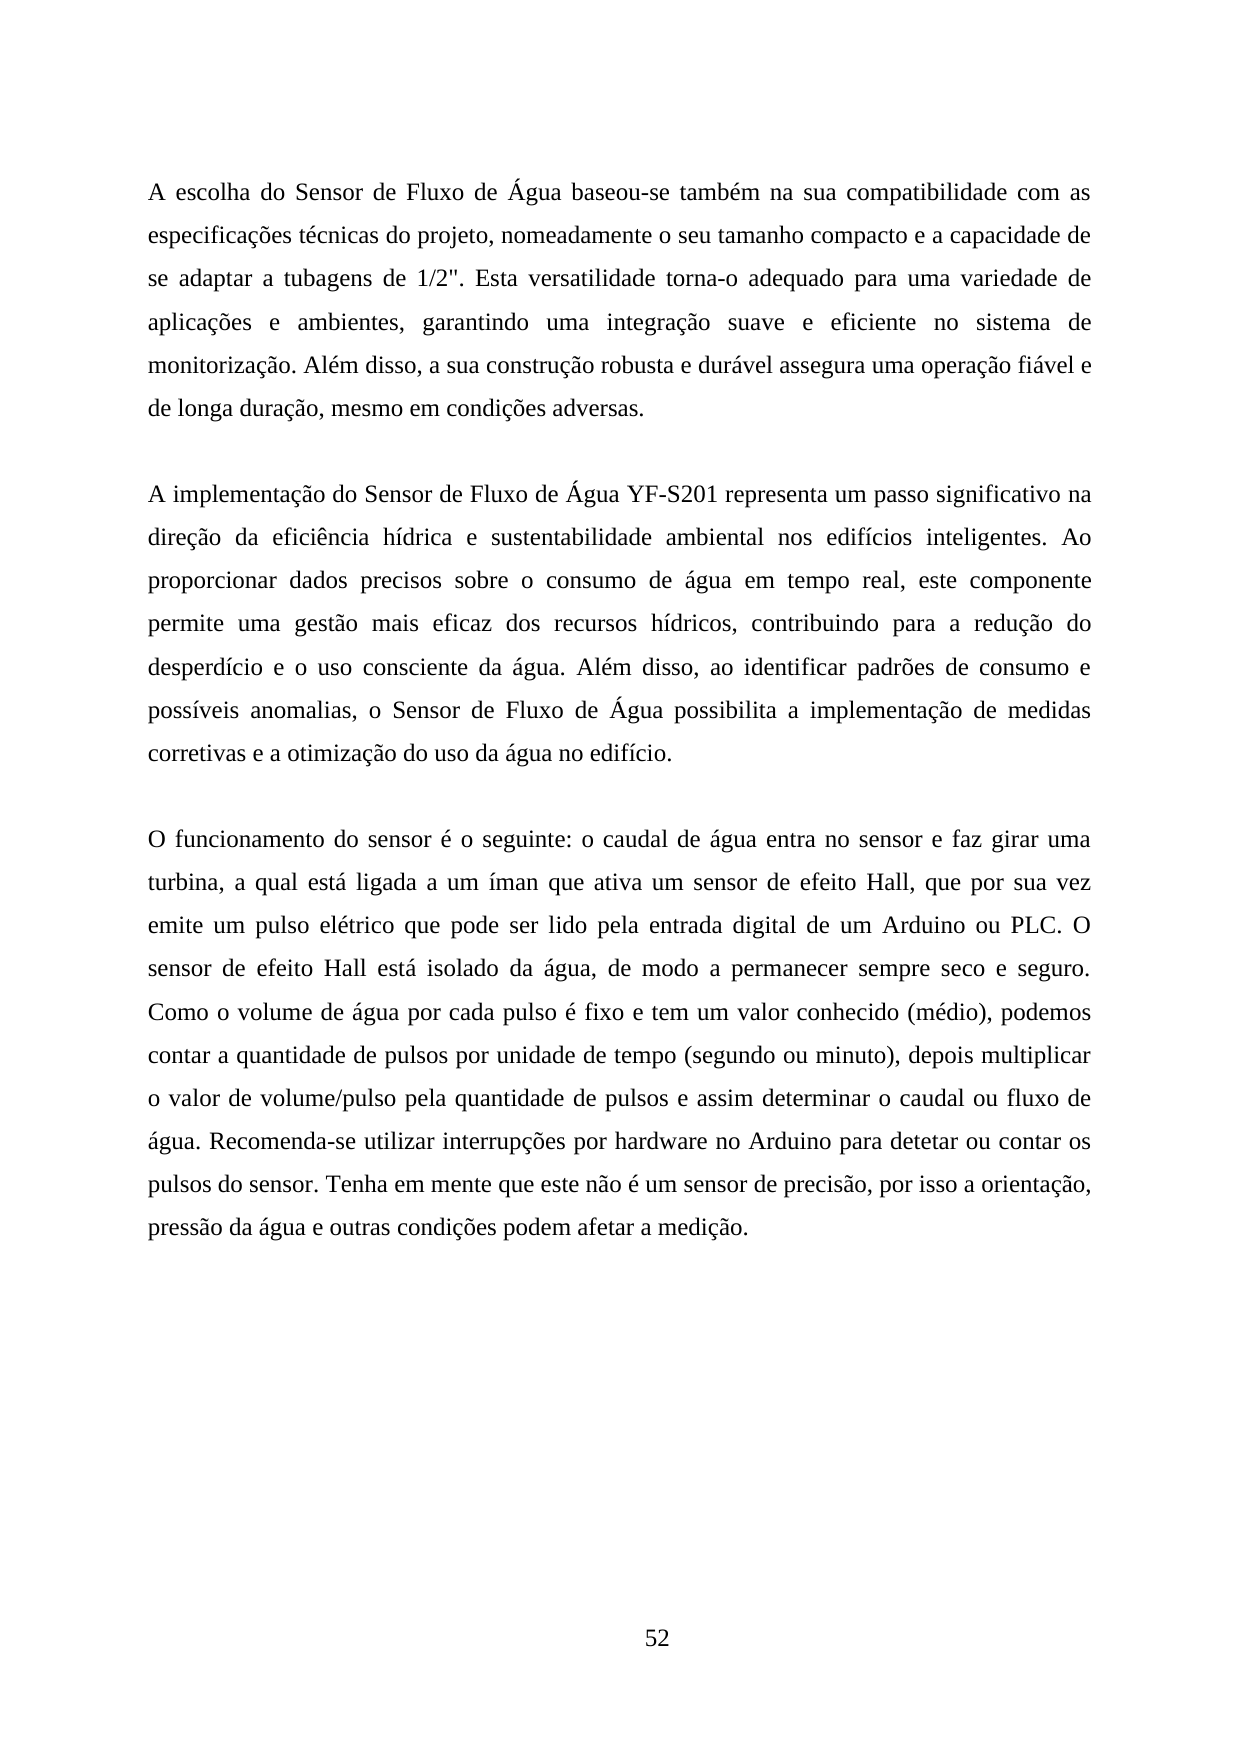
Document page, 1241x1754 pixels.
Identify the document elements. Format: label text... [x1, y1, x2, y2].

text O funcionamento do sensor é o seguinte: o caudal de água entra no sensor e faz girar uma turbina, a qual está ligada a um íman que ativa um sensor de efeito Hall, que por sua vez emite um pulso elétrico que pode ser lido pela entrada digital de um Arduino ou PLC. O sensor de efeito Hall está isolado da água, de modo a permanecer sempre seco e seguro. Como o volume de água por cada pulso é fixo e tem um valor conhecido (médio), podemos contar a quantidade de pulsos por unidade de tempo (segundo ou minuto), depois multiplicar o valor de volume/pulso pela quantidade de pulsos e assim determinar o caudal ou fluxo de água. Recomenda-se utilizar interrupções por hardware no Arduino para detetar ou contar os pulsos do sensor. Tenha em mente que este não é um sensor de precisão, por isso a orientação, pressão da água e outras condições podem afetar a medição. [148, 824, 1092, 1241]
text A implementação do Sensor de Fluxo de Água YF-S201 representa um passo significativo na direção da eficiência hídrica e sustentabilidade ambiental nos edifícios inteligentes. Ao proporcionar dados precisos sobre o consumo de água em tempo real, este componente permite uma gestão mais eficaz dos recursos hídricos, contribuindo para a redução do desperdício e o uso consciente da água. Além disso, ao identificar padrões de consumo e possíveis anomalias, o Sensor de Fluxo de Água possibilita a implementação de medidas corretivas e a otimização do uso da água no edifício. [148, 479, 1092, 767]
text A escolha do Sensor de Fluxo de Água baseou-se também na sua compatibilidade com as especificações técnicas do projeto, nomeadamente o seu tamanho compacto e a capacidade de se adaptar a tubagens de 1/2". Esta versatilidade torna-o adequado para uma variedade de aplicações e ambientes, garantindo uma integração suave e eficiente no sistema de monitorização. Além disso, a sua construção robusta e durável assegura uma operação fiável e de longa duração, mesmo em condições adversas. [148, 177, 1092, 422]
